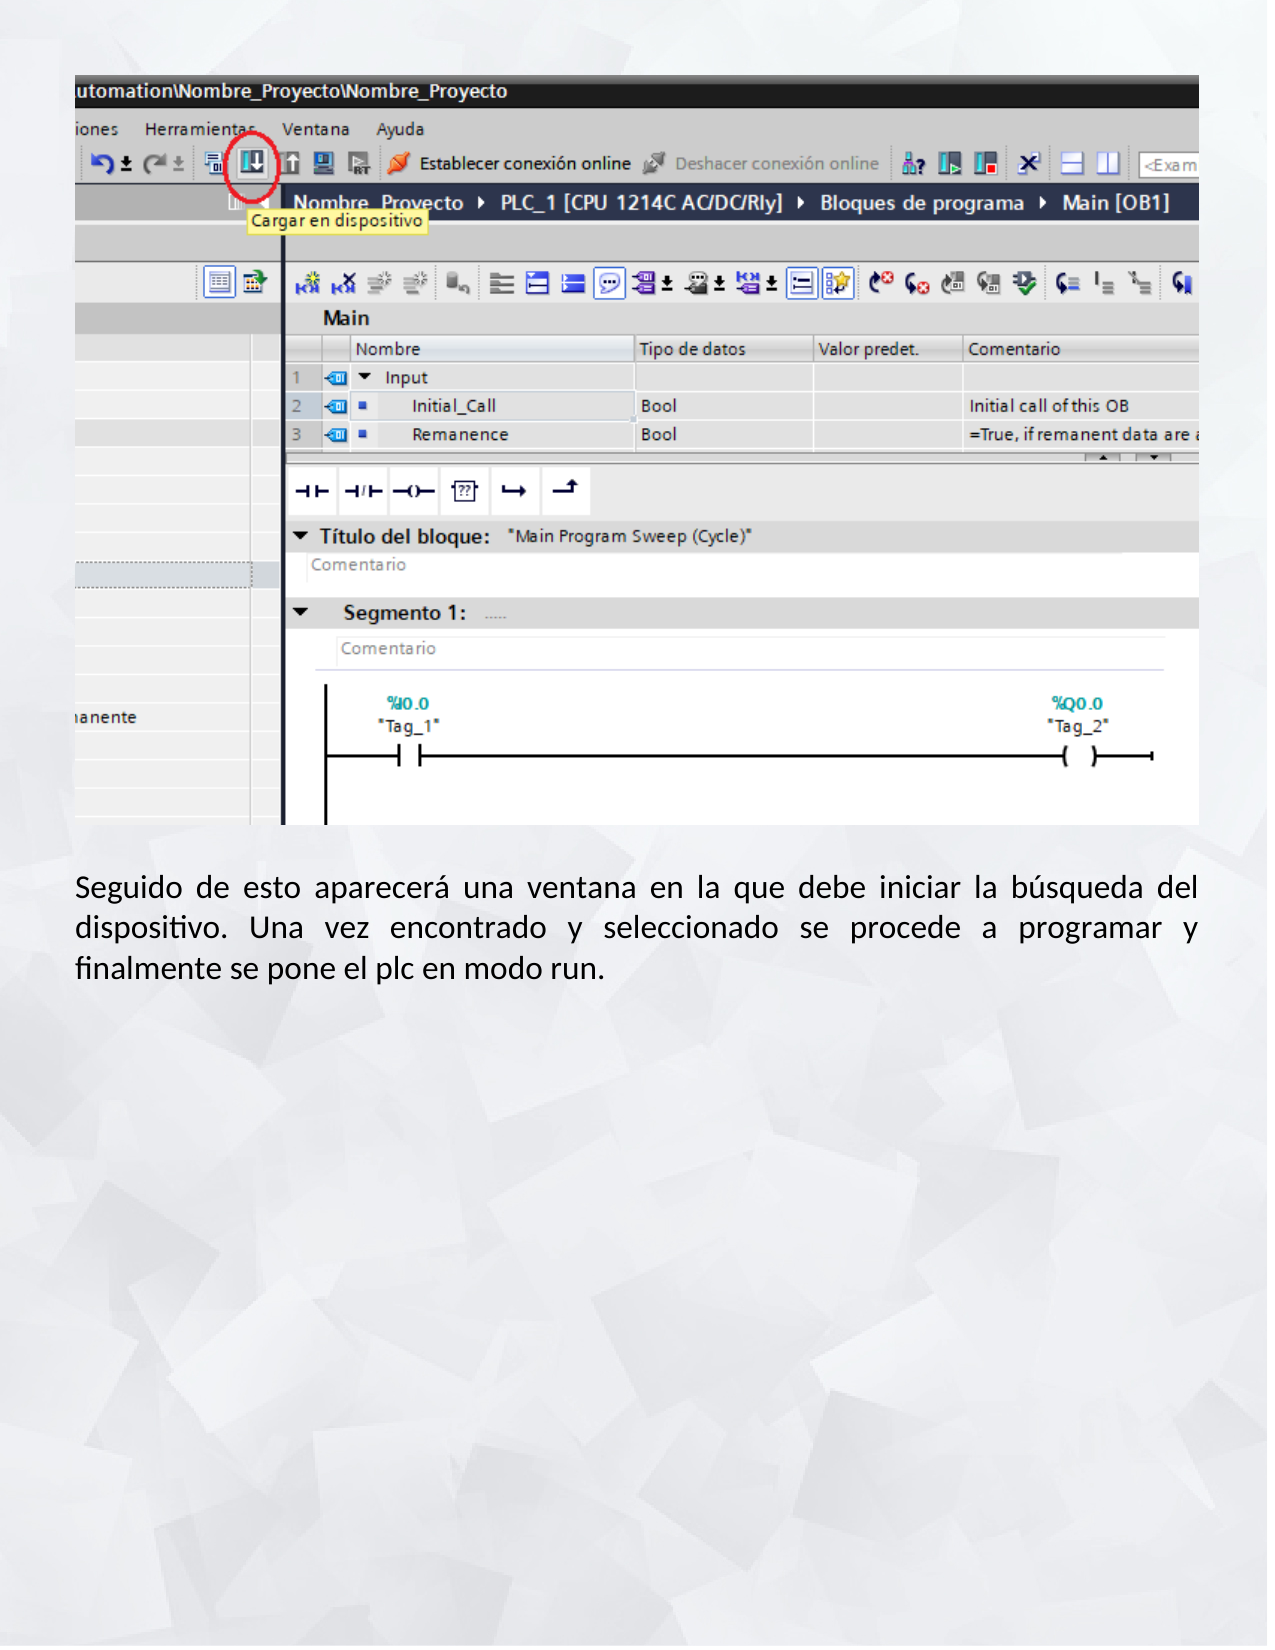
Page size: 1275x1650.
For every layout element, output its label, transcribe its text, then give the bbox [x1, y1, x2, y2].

picture [0, 0, 1268, 1646]
text Seguido de esto aparecerá una ventana en la que debe iniciar la búsqueda del dispositivo. Una vez encontrado y seleccionado se procede a programar y finalmente se pone el plc en modo run. [75, 866, 1200, 988]
